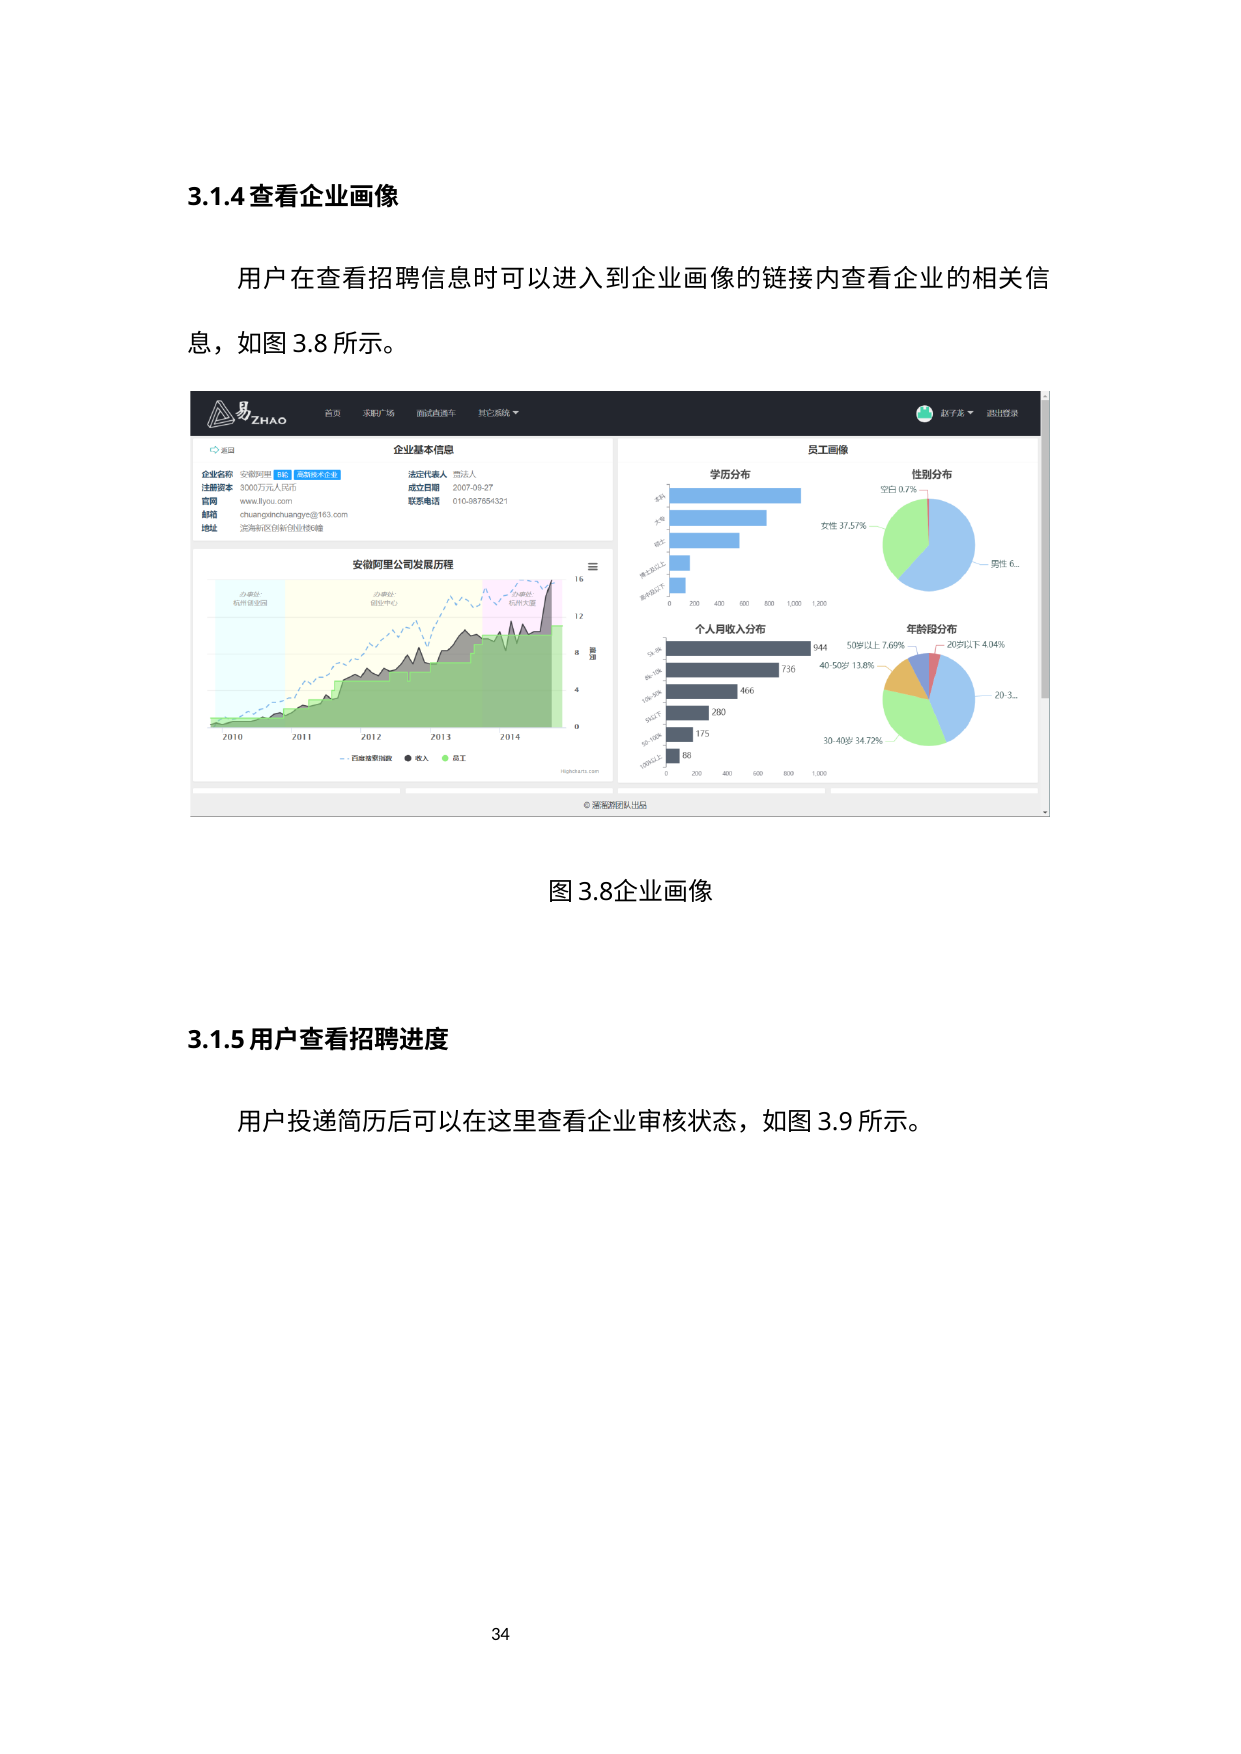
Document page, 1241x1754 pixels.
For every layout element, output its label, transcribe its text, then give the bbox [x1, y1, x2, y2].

text 用户投递简历后可以在这里查看企业审核状态，如图3.9所示。 [187, 1087, 1053, 1152]
text 用户在查看招聘信息时可以进入到企业画像的链接内查看企业的相关信息，如图3.8所示。 [187, 244, 1053, 374]
text 图3.8企业画像 [187, 857, 1053, 922]
picture [190, 391, 1050, 817]
subtitle 3.1.4查看企业画像 [187, 162, 1053, 227]
subtitle 3.1.5用户查看招聘进度 [187, 1005, 1053, 1070]
